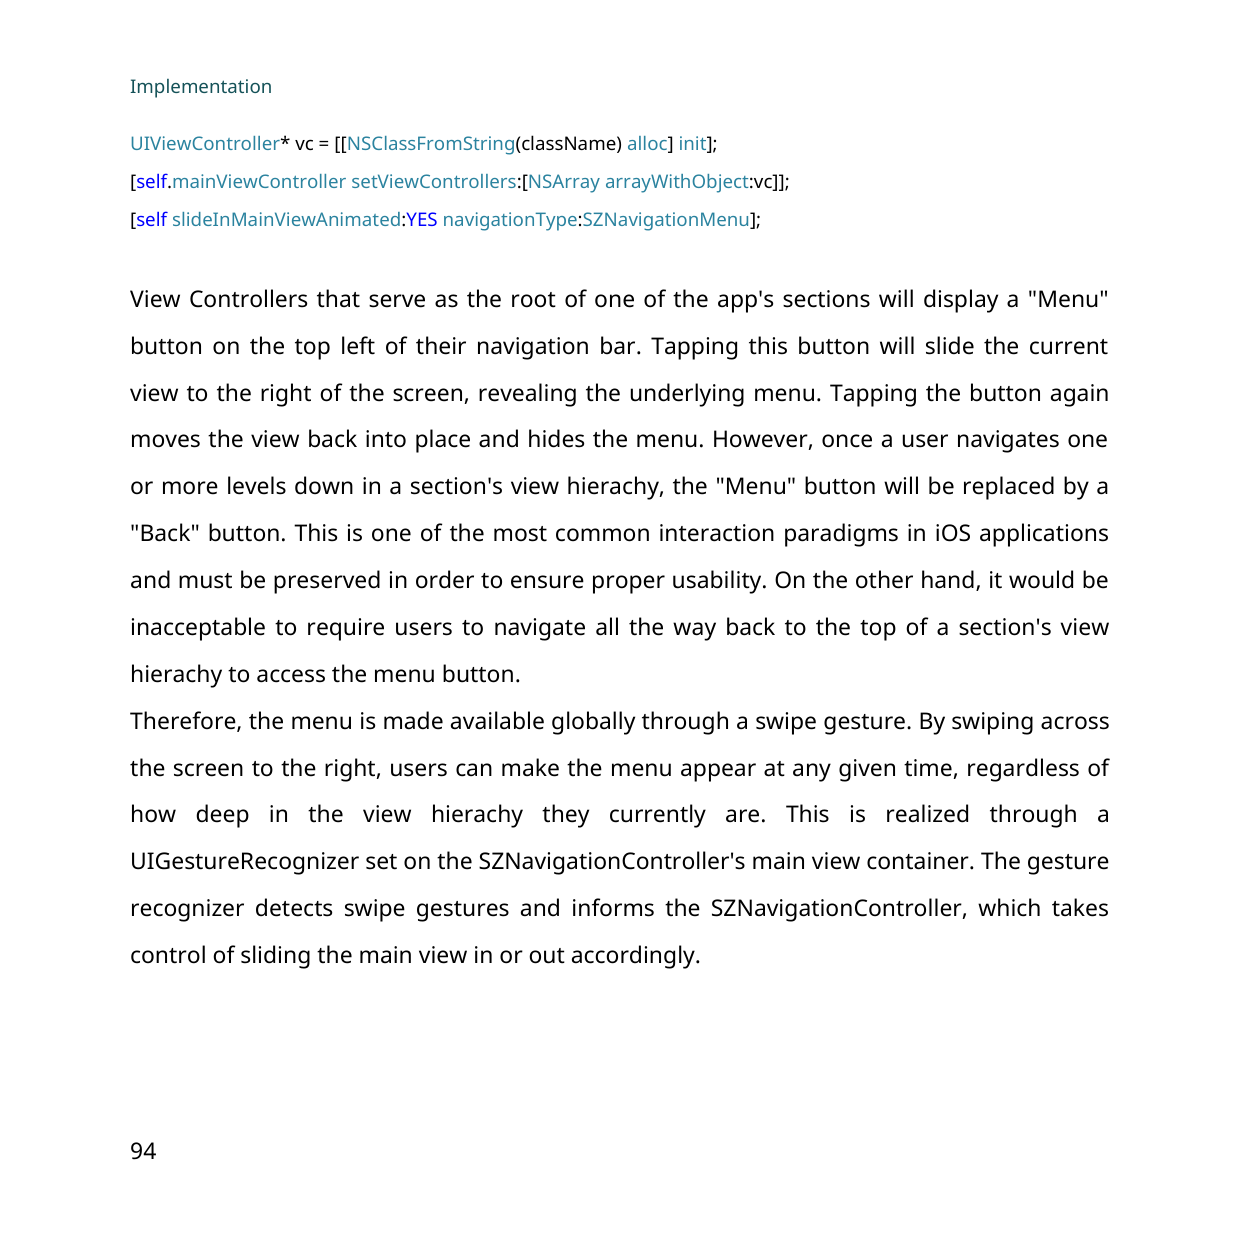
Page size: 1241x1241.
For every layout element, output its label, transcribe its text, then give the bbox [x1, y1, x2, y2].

list [self.mainViewController setViewControllers:[NSArray arrayWithObject:vc]]; [130, 168, 1110, 194]
list [self slideInMainViewAnimated:YES navigationType:SZNavigationMenu]; [130, 206, 1110, 232]
text View Controllers that serve as the root of one of the app's sections will display a "Menu" button on the top left of their navigation bar. Tapping this button will slide the current view to the right of the screen, revealing the underlying menu. Tapping the button again moves the view back into place and hides the menu. However, once a user navigates one or more levels down in a section's view hierachy, the "Menu" button will be replaced by a "Back" button. This is one of the most common interaction paradigms in iOS applications and must be preserved in order to ensure proper usability. On the other hand, it would be inacceptable to require users to navigate all the way back to the top of a section's view hierachy to access the menu button. [130, 283, 1110, 689]
text Therefore, the menu is made available globally through a swipe gesture. By swiping across the screen to the right, users can make the menu appear at any given time, regardless of how deep in the view hierachy they currently are. This is realized through a UIGestureRecognizer set on the SZNavigationController's main view container. The gesture recognizer detects swipe gestures and informs the SZNavigationController, which takes control of sliding the main view in or out accordingly. [130, 704, 1110, 970]
list UIViewController* vc = [[NSClassFromString(className) alloc] init]; [130, 130, 1110, 155]
